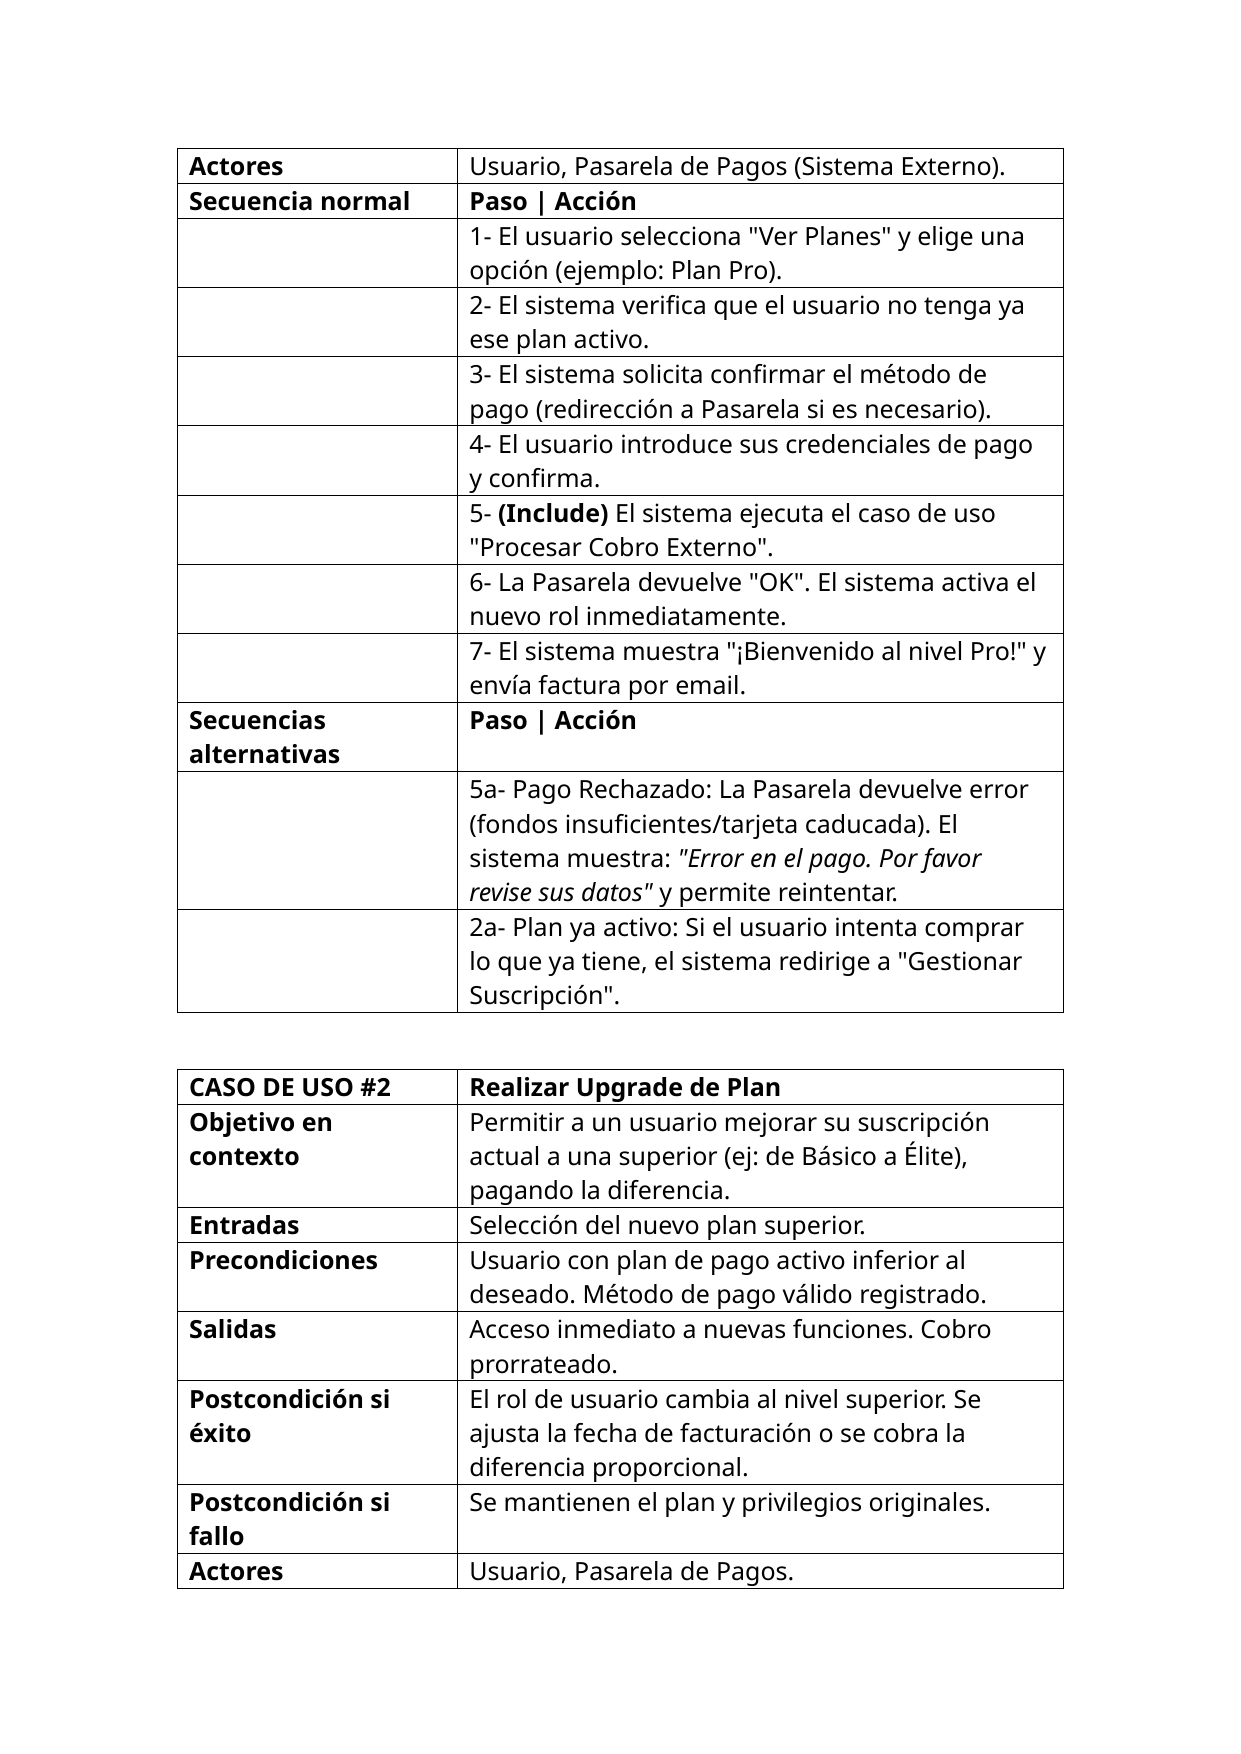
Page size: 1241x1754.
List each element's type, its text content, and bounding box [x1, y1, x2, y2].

table_cell [178, 357, 457, 425]
table_cell 5- (Include) El sistema ejecuta el caso de uso "Procesar Cobro Externo". [458, 496, 1063, 564]
table_cell [178, 634, 457, 702]
table_cell [178, 496, 457, 564]
table_cell Usuario, Pasarela de Pagos (Sistema Externo). [458, 149, 1063, 183]
table_cell Permitir a un usuario mejorar su suscripción actual a una superior (ej: de Básico a Élite), pagando la diferencia. [458, 1105, 1063, 1207]
table_cell 2a- Plan ya activo: Si el usuario intenta comprar lo que ya tiene, el sistema redirige a "Gestionar Suscripción". [458, 910, 1063, 1012]
table_cell El rol de usuario cambia al nivel superior. Se ajusta la fecha de facturación o se cobra la diferencia proporcional. [458, 1381, 1063, 1483]
table_cell Precondiciones [178, 1243, 457, 1311]
table_cell Selección del nuevo plan superior. [458, 1208, 1063, 1242]
table_cell 2- El sistema verifica que el usuario no tenga ya ese plan activo. [458, 288, 1063, 356]
table_cell Objetivo en contexto [178, 1105, 457, 1207]
table_cell Usuario, Pasarela de Pagos. [458, 1554, 1063, 1588]
table_cell [178, 426, 457, 494]
table_cell Paso | Acción [458, 703, 1063, 771]
table_cell 7- El sistema muestra "¡Bienvenido al nivel Pro!" y envía factura por email. [458, 634, 1063, 702]
table_cell Actores [178, 1554, 457, 1588]
table_cell Secuencias alternativas [178, 703, 457, 771]
table_cell Se mantienen el plan y privilegios originales. [458, 1485, 1063, 1553]
table_cell 1- El usuario selecciona "Ver Planes" y elige una opción (ejemplo: Plan Pro). [458, 219, 1063, 287]
table_cell Salidas [178, 1312, 457, 1380]
table_cell 3- El sistema solicita confirmar el método de pago (redirección a Pasarela si es necesario). [458, 357, 1063, 425]
table_cell 5a- Pago Rechazado: La Pasarela devuelve error (fondos insuficientes/tarjeta caducada). El sistema muestra: "Error en el pago. Por favor revise sus datos" y permite reintentar. [458, 772, 1063, 908]
table_cell Postcondición si éxito [178, 1381, 457, 1483]
table_cell [178, 772, 457, 908]
table_cell Entradas [178, 1208, 457, 1242]
table_cell 4- El usuario introduce sus credenciales de pago y confirma. [458, 426, 1063, 494]
table_cell Paso | Acción [458, 184, 1063, 218]
table_cell Postcondición si fallo [178, 1485, 457, 1553]
table_header Realizar Upgrade de Plan [458, 1070, 1063, 1104]
table_cell Acceso inmediato a nuevas funciones. Cobro prorrateado. [458, 1312, 1063, 1380]
table_cell [178, 219, 457, 287]
table_cell [178, 910, 457, 1012]
table_cell Secuencia normal [178, 184, 457, 218]
table_cell [178, 288, 457, 356]
table_header CASO DE USO #2 [178, 1070, 457, 1104]
table_cell 6- La Pasarela devuelve "OK". El sistema activa el nuevo rol inmediatamente. [458, 565, 1063, 633]
table_cell [178, 565, 457, 633]
table_cell Usuario con plan de pago activo inferior al deseado. Método de pago válido registrado. [458, 1243, 1063, 1311]
table_cell Actores [178, 149, 457, 183]
